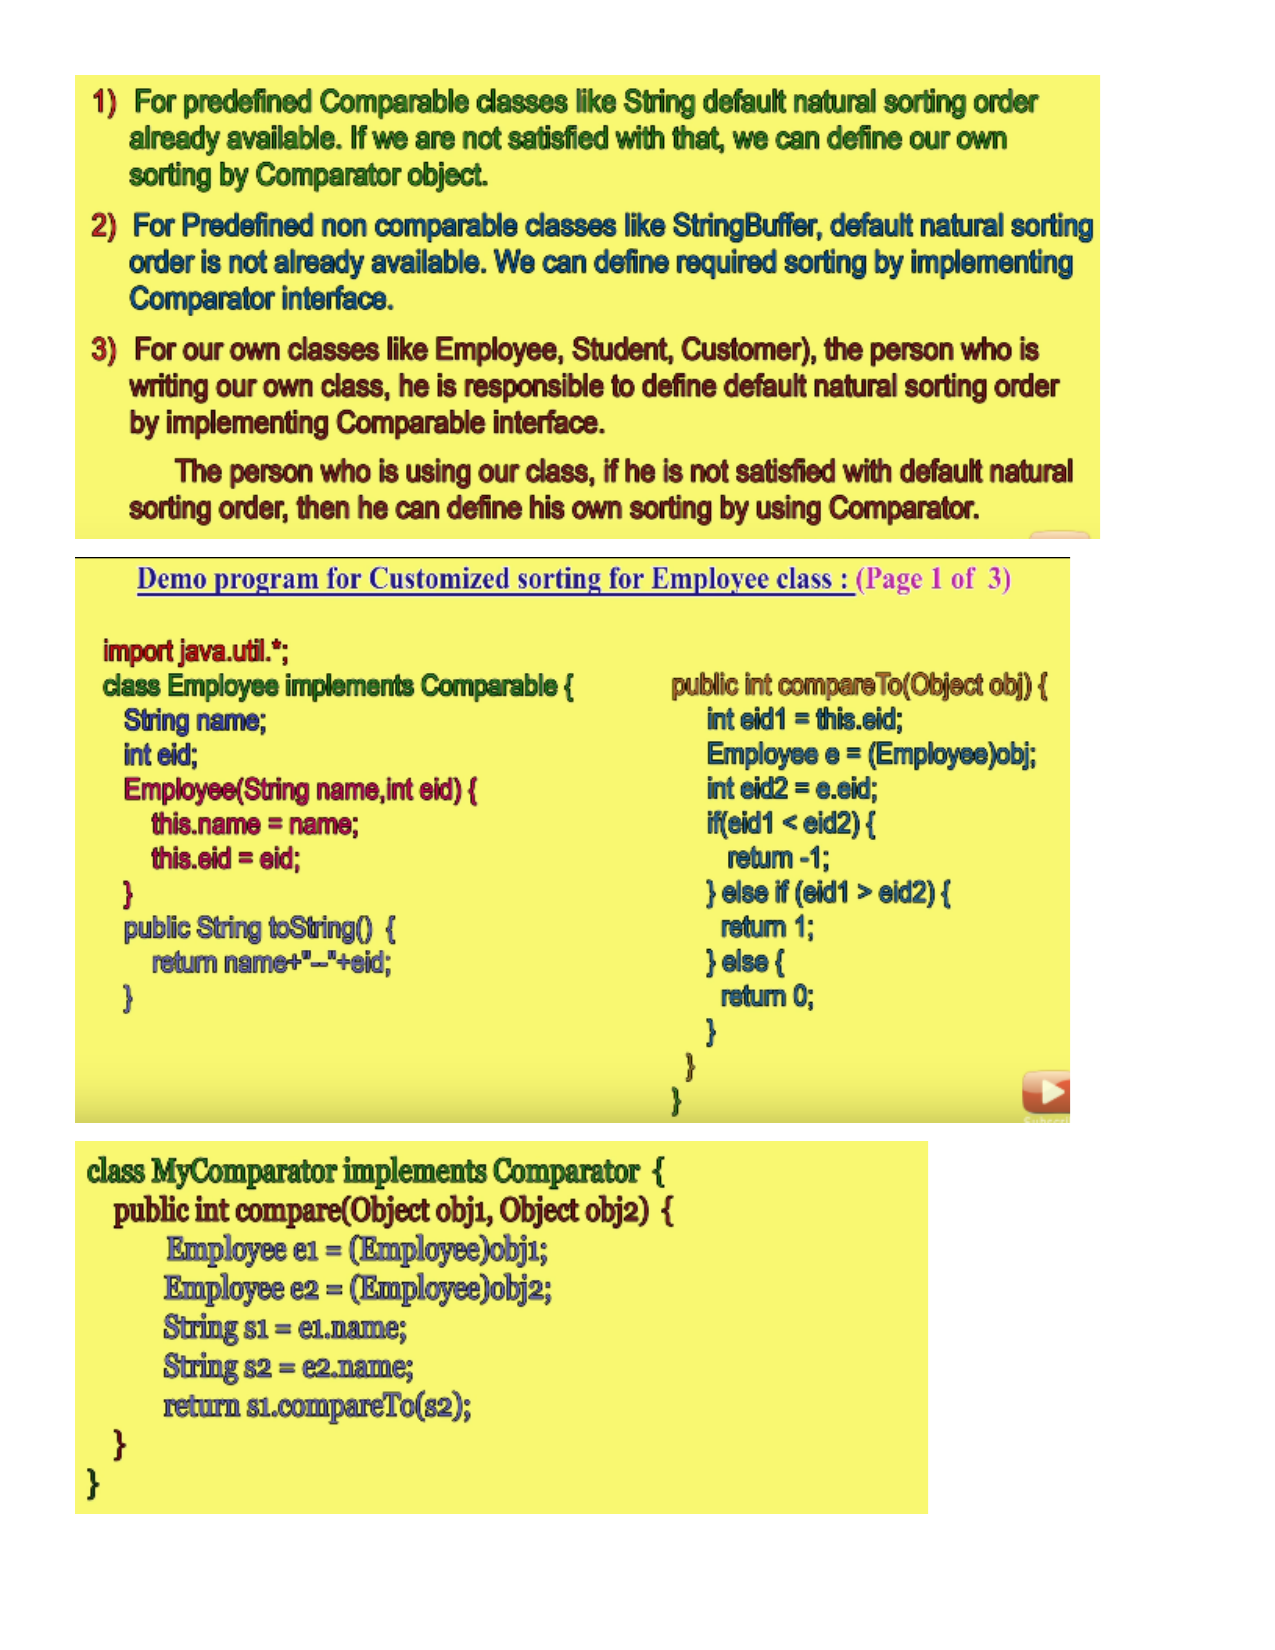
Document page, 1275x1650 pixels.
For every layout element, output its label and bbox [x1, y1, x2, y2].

picture [75, 75, 1100, 539]
picture [75, 1141, 929, 1514]
picture [75, 557, 1071, 1123]
